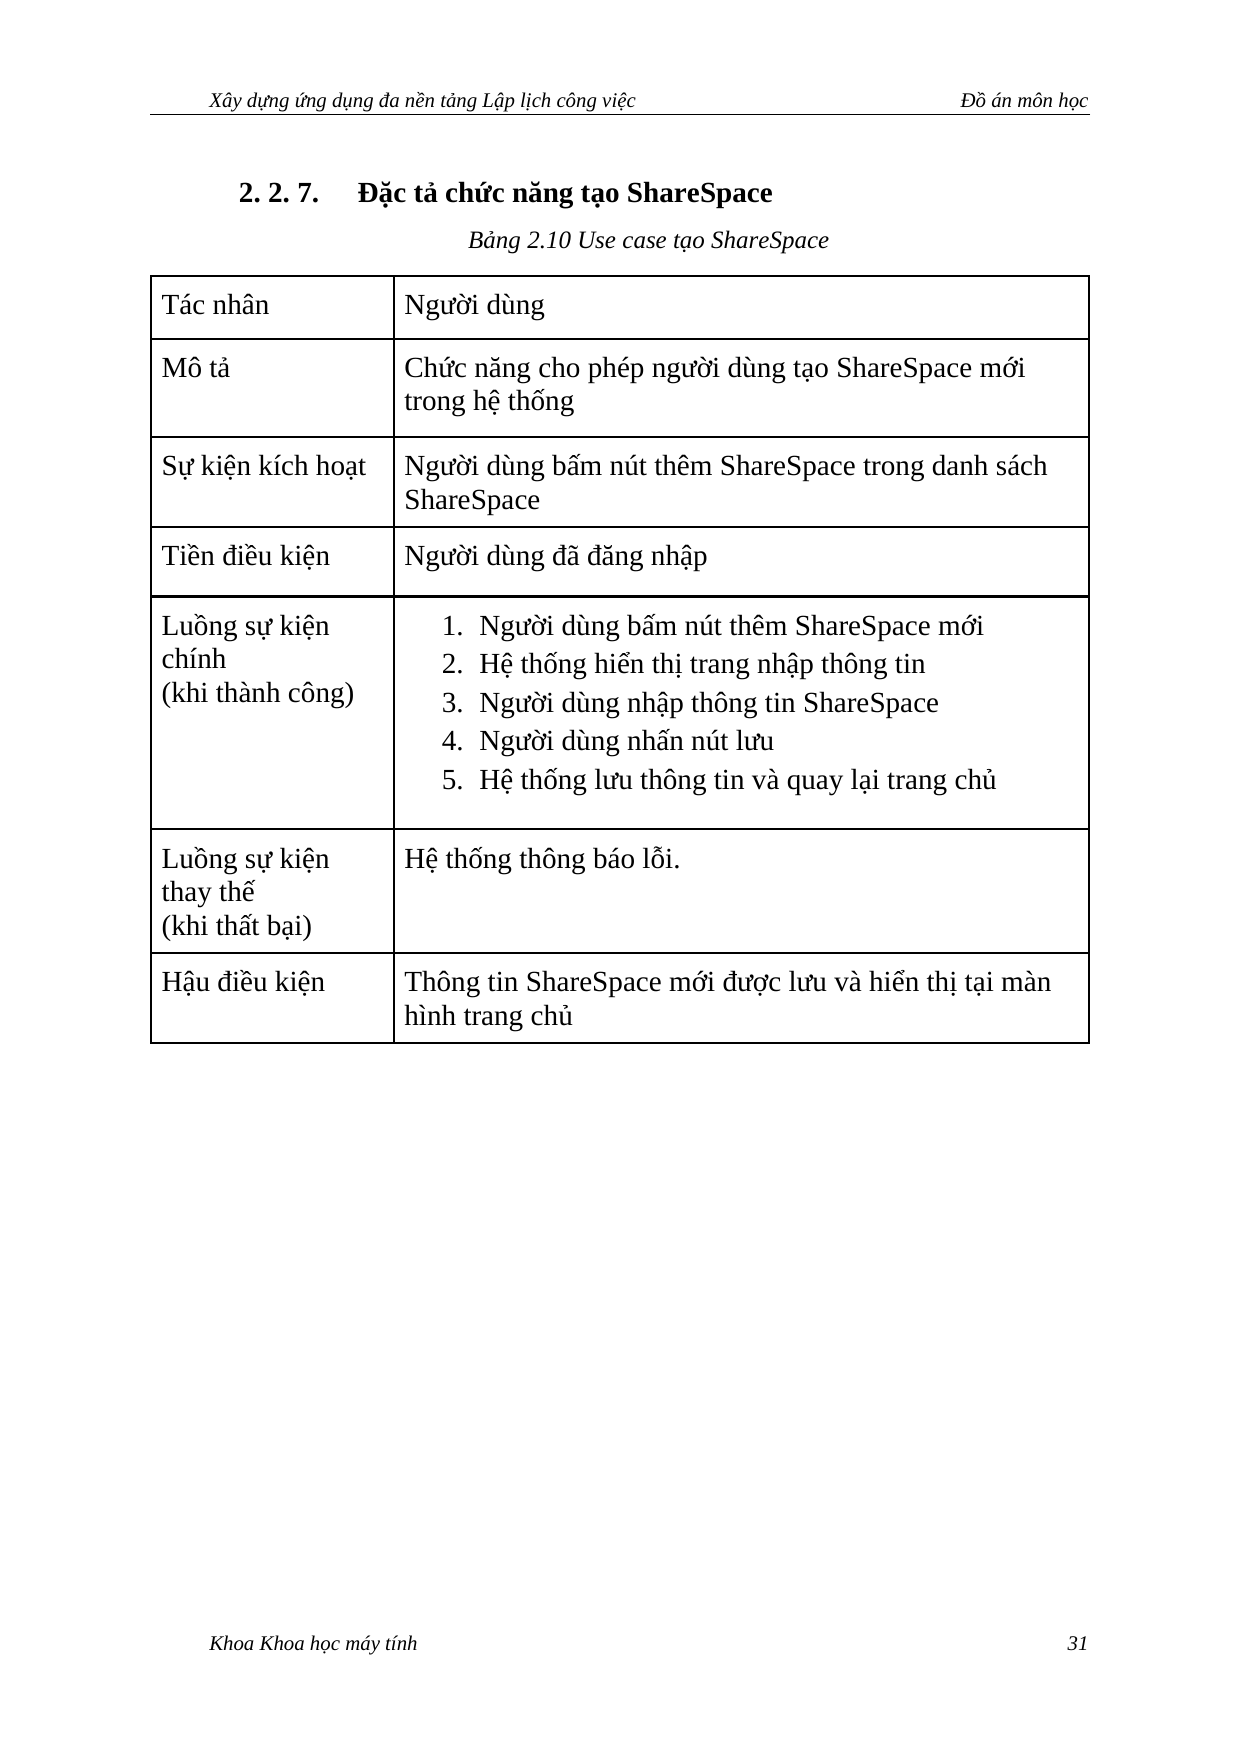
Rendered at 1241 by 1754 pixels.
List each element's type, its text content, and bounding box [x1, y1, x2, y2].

table_cell Hậu điều kiện [152, 954, 393, 1042]
table_cell Hệ thống thông báo lỗi. [395, 830, 1088, 952]
table_header Người dùng [395, 277, 1088, 337]
table_cell Người dùng bấm nút thêm ShareSpace trong danh sách ShareSpace [395, 438, 1088, 526]
table_cell Người dùng bấm nút thêm ShareSpace mới Hệ thống hiển thị trang nhập thông tin Người dùng nhập thông tin ShareSpace Người dùng nhấn nút lưu Hệ thống lưu thông tin và quay lại trang chủ [395, 598, 1088, 828]
table_cell Mô tả [152, 340, 393, 436]
table_cell Luồng sự kiện thay thế (khi thất bại) [152, 830, 393, 952]
table_header Tác nhân [152, 277, 393, 337]
table_cell Thông tin ShareSpace mới được lưu và hiển thị tại màn hình trang chủ [395, 954, 1088, 1042]
table_cell Luồng sự kiện chính (khi thành công) [152, 598, 393, 828]
table_cell Chức năng cho phép người dùng tạo ShareSpace mới trong hệ thống [395, 340, 1088, 436]
subtitle Đặc tả chức năng tạo ShareSpace [239, 175, 1090, 208]
table_cell Sự kiện kích hoạt [152, 438, 393, 526]
table_cell Người dùng đã đăng nhập [395, 528, 1088, 595]
table_cell Tiền điều kiện [152, 528, 393, 595]
